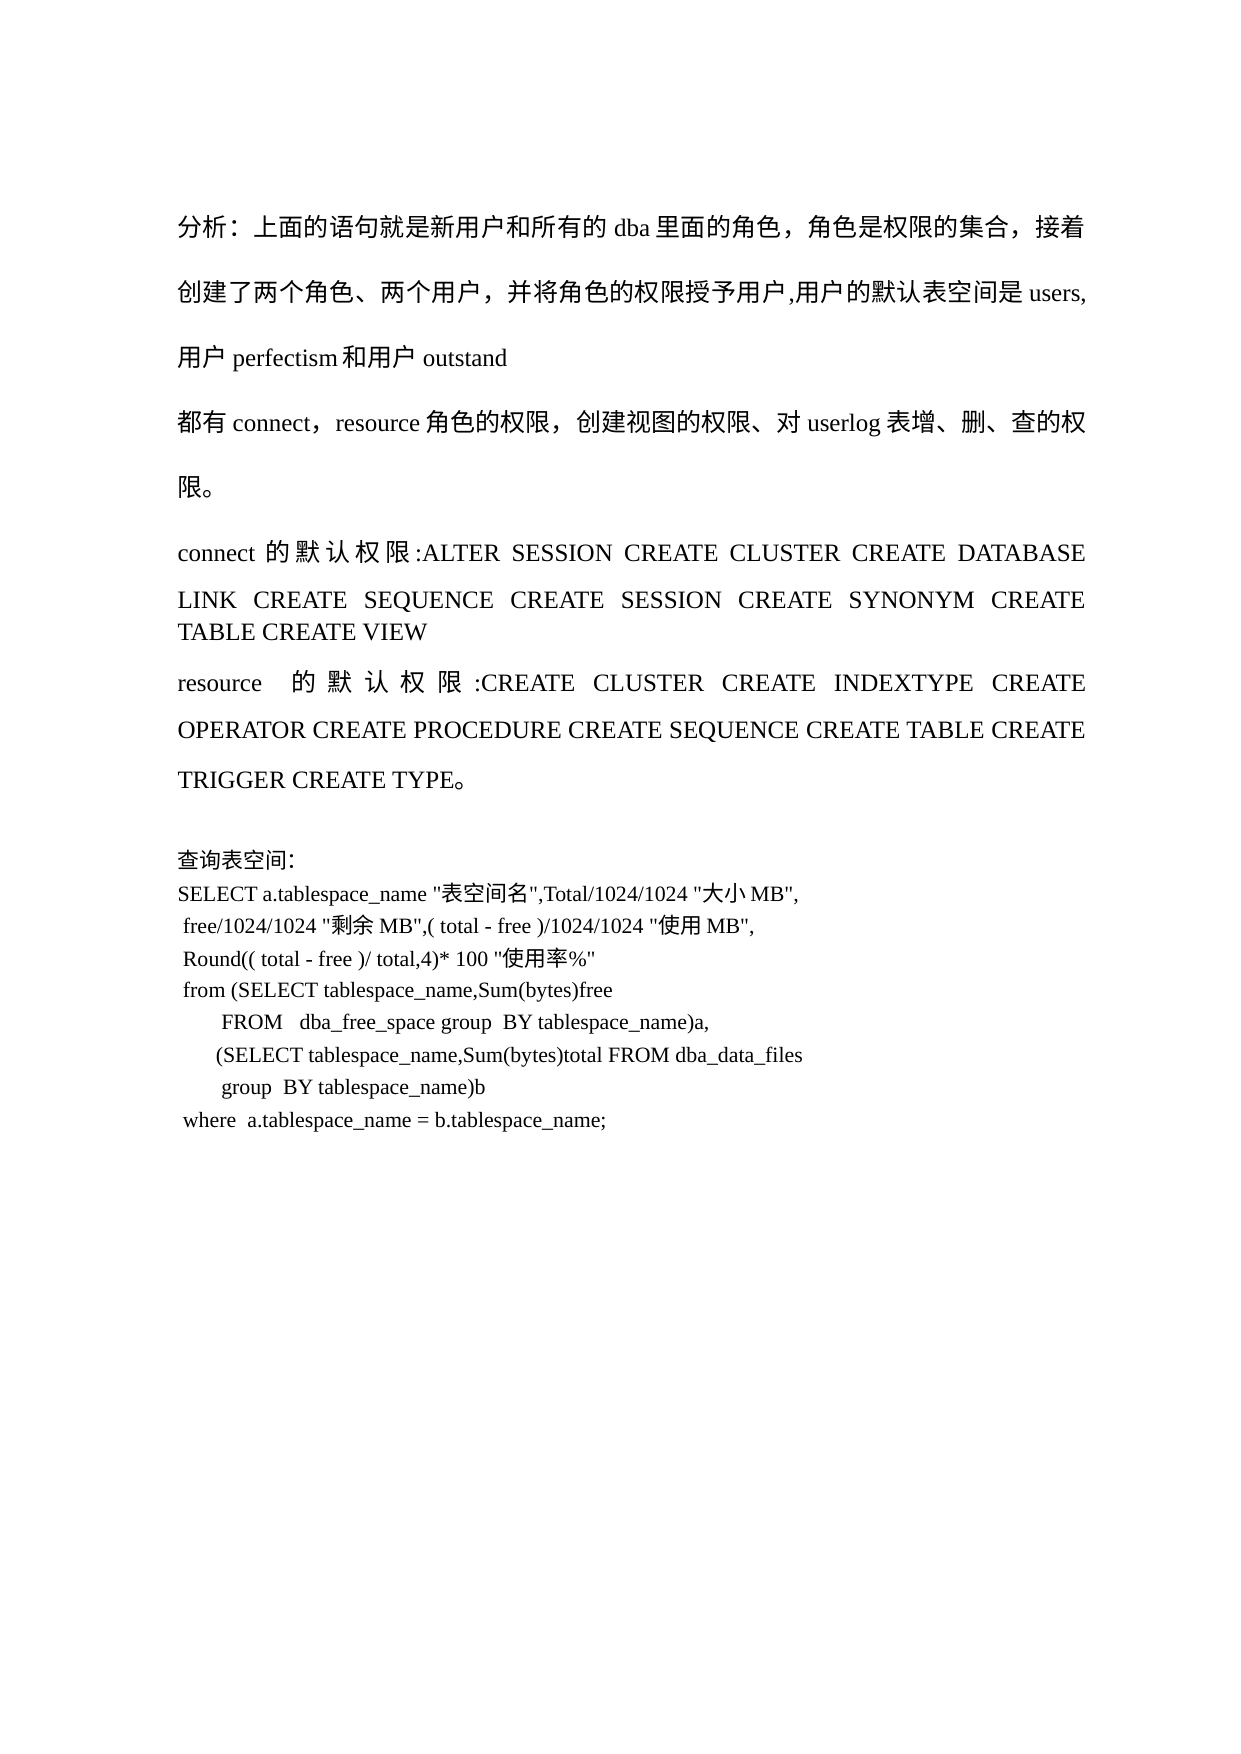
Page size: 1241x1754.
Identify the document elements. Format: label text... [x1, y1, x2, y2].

text resource 的默认权限:CREATE CLUSTER CREATE INDEXTYPE CREATE OPERATOR CREATE PROCEDURE CREATE SEQUENCE CREATE TABLE CREATE TRIGGER CREATE TYPE。 [177, 648, 1087, 810]
text FROM dba_free_space group BY tablespace_name)a, [177, 1005, 1087, 1038]
text group BY tablespace_name)b [177, 1070, 1087, 1103]
text connect的默认权限:ALTER SESSION CREATE CLUSTER CREATE DATABASE LINK CREATE SEQUENCE CREATE SESSION CREATE SYNONYM CREATE TABLE CREATE VIEW [177, 518, 1087, 648]
text 查询表空间： [177, 843, 1087, 875]
text SELECT a.tablespace_name "表空间名",Total/1024/1024 "大小MB", [177, 875, 1087, 908]
text 分析：上面的语句就是新用户和所有的dba里面的角色，角色是权限的集合，接着创建了两个角色、两个用户，并将角色的权限授予用户,用户的默认表空间是users,用户perfectism和用户outstand [177, 193, 1087, 388]
text 都有connect，resource角色的权限，创建视图的权限、对userlog表增、删、查的权限。 [177, 388, 1087, 518]
text where a.tablespace_name = b.tablespace_name; [177, 1103, 1087, 1135]
text (SELECT tablespace_name,Sum(bytes)total FROM dba_data_files [177, 1038, 1087, 1070]
text Round(( total - free )/ total,4)* 100 "使用率%" [177, 940, 1087, 973]
text free/1024/1024 "剩余MB",( total - free )/1024/1024 "使用MB", [177, 908, 1087, 940]
text from (SELECT tablespace_name,Sum(bytes)free [177, 973, 1087, 1005]
